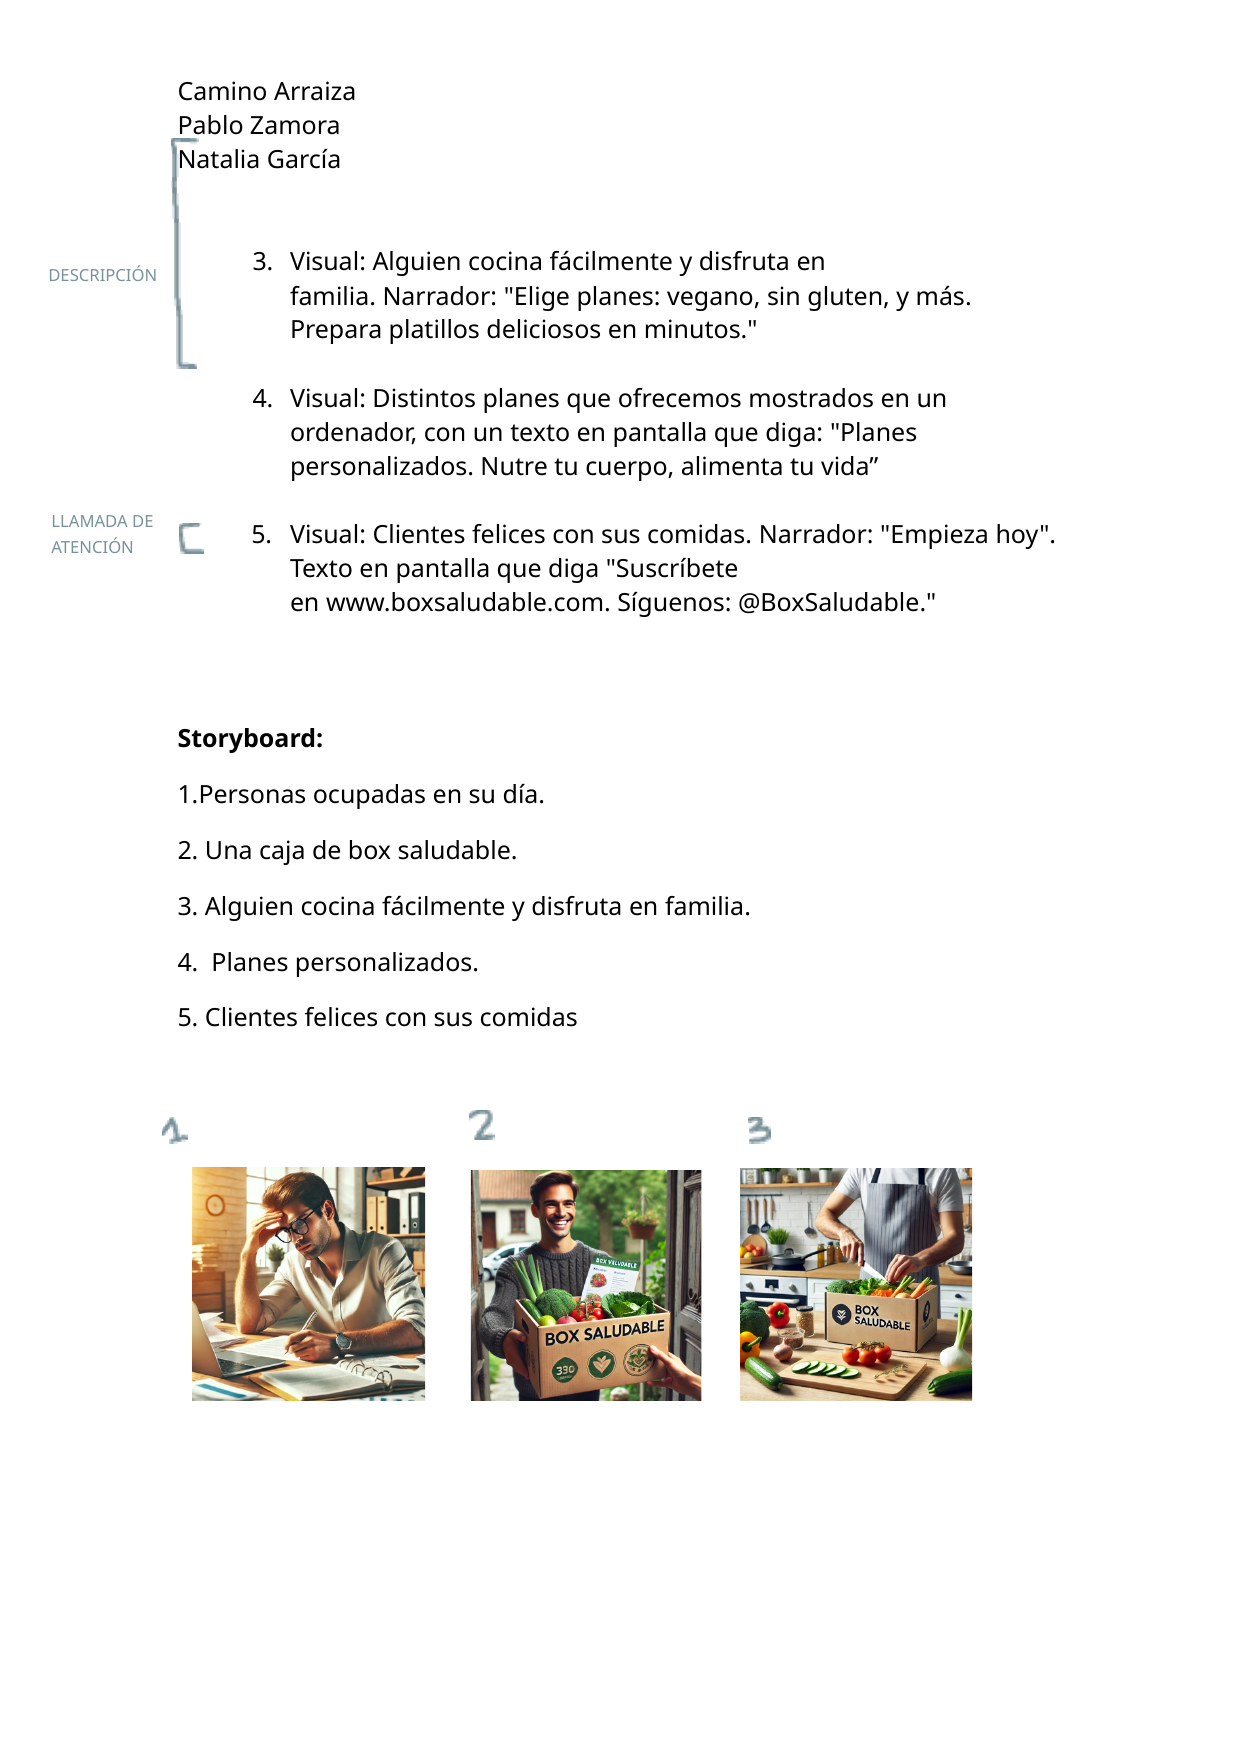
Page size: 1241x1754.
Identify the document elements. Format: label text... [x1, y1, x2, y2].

text 5. Clientes felices con sus comidas [177, 1000, 1063, 1034]
text 2. Una caja de box saludable. [177, 833, 1063, 867]
picture [740, 1168, 973, 1401]
picture [469, 1110, 495, 1140]
list Visual: Clientes felices con sus comidas. Narrador: "Empieza hoy". Texto en pantalla que diga "Suscríbete en www.boxsaludable.com. Síguenos: @BoxSaludable." [251, 517, 1063, 619]
list Visual: Alguien cocina fácilmente y disfruta en familia. Narrador: "Elige planes: vegano, sin gluten, y más. Prepara platillos deliciosos en minutos." [252, 244, 1063, 346]
text 4. Planes personalizados. [177, 944, 1063, 978]
picture [179, 523, 204, 554]
picture [192, 1167, 426, 1401]
list Visual: Distintos planes que ofrecemos mostrados en un ordenador, con un texto en pantalla que diga: "Planes personalizados. Nutre tu cuerpo, alimenta tu vida” [252, 380, 1063, 482]
text 3. Alguien cocina fácilmente y disfruta en familia. [177, 888, 1063, 922]
picture [171, 138, 199, 369]
picture [748, 1117, 771, 1144]
picture [162, 1117, 188, 1144]
text Storyboard: [177, 721, 1063, 755]
picture [470, 1170, 702, 1401]
text 1.Personas ocupadas en su día. [177, 777, 1063, 811]
